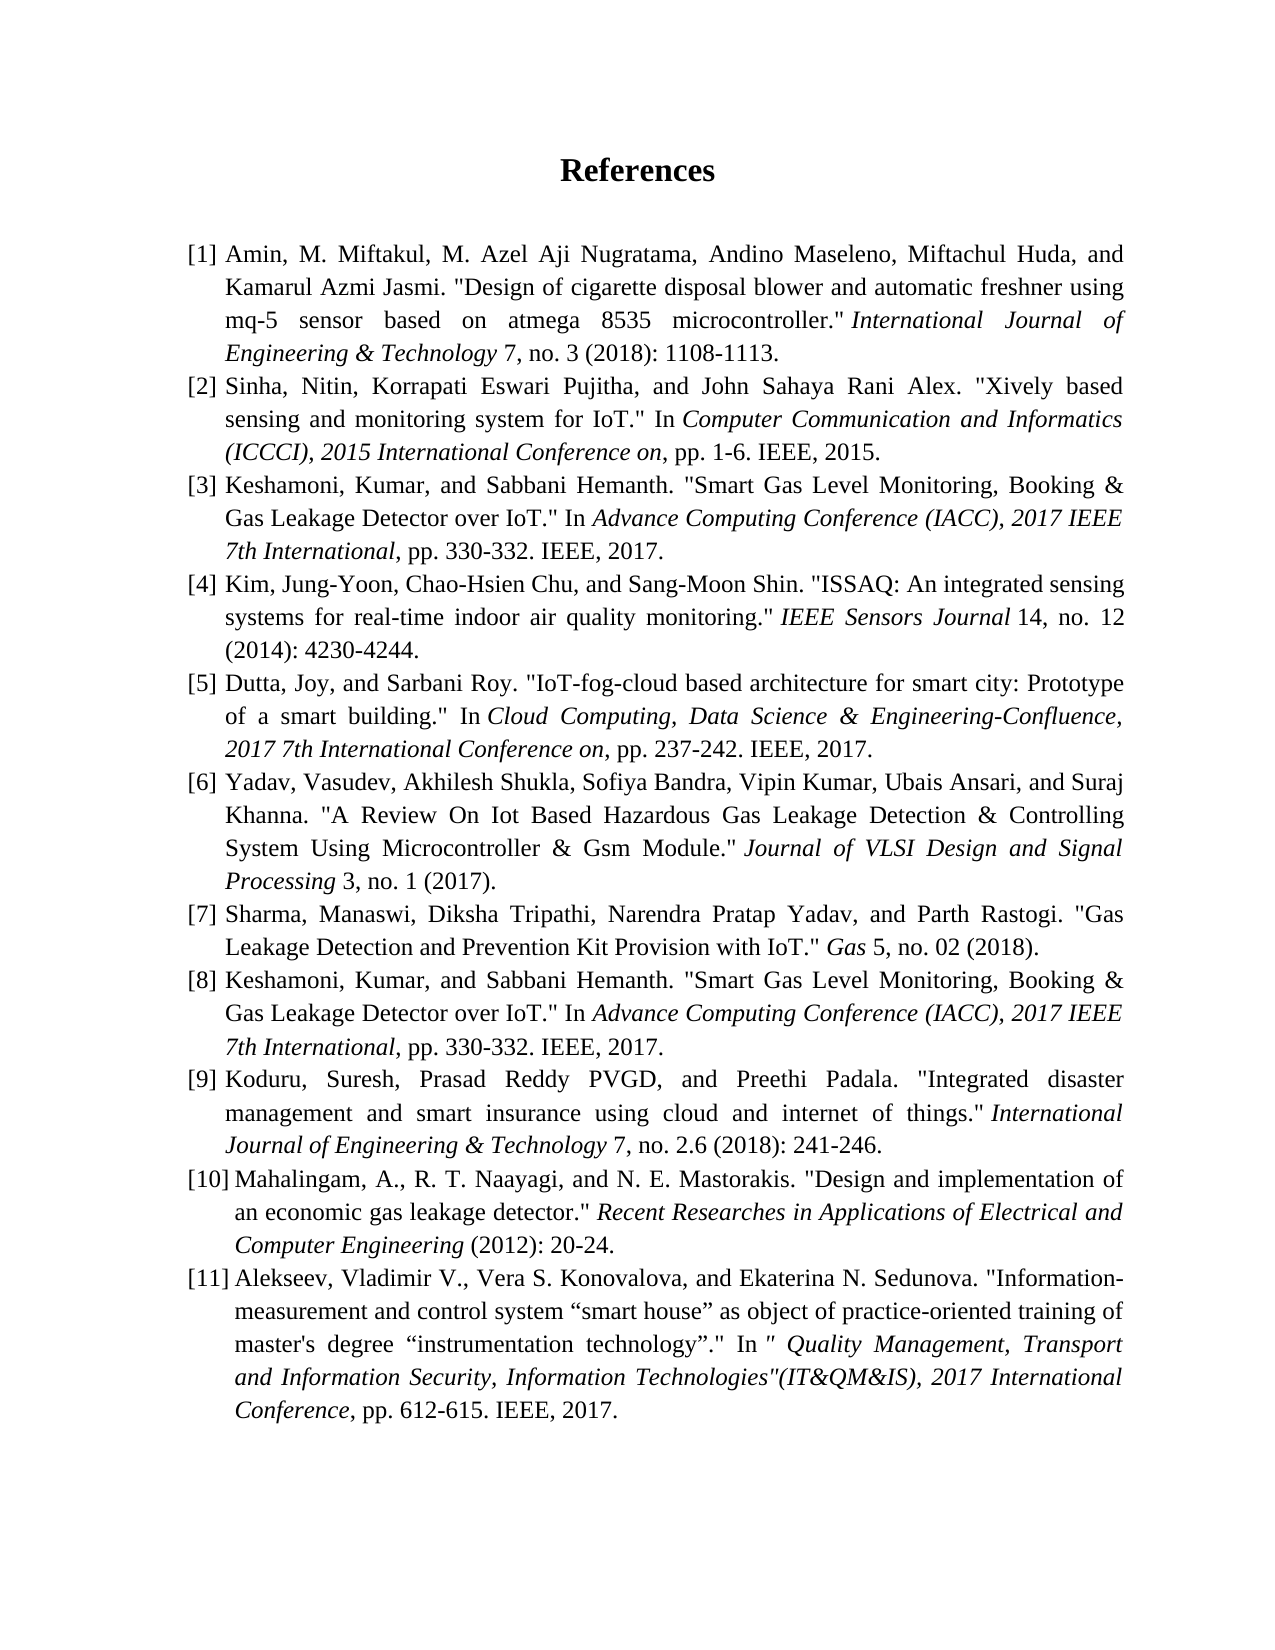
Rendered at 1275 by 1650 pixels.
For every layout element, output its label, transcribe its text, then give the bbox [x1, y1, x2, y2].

list Mahalingam, A., R. T. Naayagi, and N. E. Mastorakis. "Design and implementation of an economic gas leakage detector." Recent Researches in Applications of Electrical and Computer Engineering (2012): 20-24. [187, 1164, 1125, 1258]
subtitle References [150, 150, 1125, 188]
list Dutta, Joy, and Sarbani Roy. "IoT-fog-cloud based architecture for smart city: Prototype of a smart building." In Cloud Computing, Data Science & Engineering-Confluence, 2017 7th International Conference on, pp. 237-242. IEEE, 2017. [187, 668, 1125, 763]
list Amin, M. Miftakul, M. Azel Aji Nugratama, Andino Maseleno, Miftachul Huda, and Kamarul Azmi Jasmi. "Design of cigarette disposal blower and automatic freshner using mq-5 sensor based on atmega 8535 microcontroller." International Journal of Engineering & Technology 7, no. 3 (2018): 1108-1113. [187, 239, 1125, 367]
list Alekseev, Vladimir V., Vera S. Konovalova, and Ekaterina N. Sedunova. "Information-measurement and control system “smart house” as object of practice-oriented training of master's degree “instrumentation technology”." In " Quality Management, Transport and Information Security, Information Technologies"(IT&QM&IS), 2017 International Conference, pp. 612-615. IEEE, 2017. [187, 1263, 1125, 1423]
list Yadav, Vasudev, Akhilesh Shukla, Sofiya Bandra, Vipin Kumar, Ubais Ansari, and Suraj Khanna. "A Review On Iot Based Hazardous Gas Leakage Detection & Controlling System Using Microcontroller & Gsm Module." Journal of VLSI Design and Signal Processing 3, no. 1 (2017). [187, 767, 1125, 895]
list Koduru, Suresh, Prasad Reddy PVGD, and Preethi Padala. "Integrated disaster management and smart insurance using cloud and internet of things." International Journal of Engineering & Technology 7, no. 2.6 (2018): 241-246. [187, 1064, 1125, 1159]
list Keshamoni, Kumar, and Sabbani Hemanth. "Smart Gas Level Monitoring, Booking & Gas Leakage Detector over IoT." In Advance Computing Conference (IACC), 2017 IEEE 7th International, pp. 330-332. IEEE, 2017. [187, 470, 1125, 565]
list Sinha, Nitin, Korrapati Eswari Pujitha, and John Sahaya Rani Alex. "Xively based sensing and monitoring system for IoT." In Computer Communication and Informatics (ICCCI), 2015 International Conference on, pp. 1-6. IEEE, 2015. [187, 371, 1125, 466]
list Sharma, Manaswi, Diksha Tripathi, Narendra Pratap Yadav, and Parth Rastogi. "Gas Leakage Detection and Prevention Kit Provision with IoT." Gas 5, no. 02 (2018). [187, 899, 1125, 961]
list Kim, Jung-Yoon, Chao-Hsien Chu, and Sang-Moon Shin. "ISSAQ: An integrated sensing systems for real-time indoor air quality monitoring." IEEE Sensors Journal 14, no. 12 (2014): 4230-4244. [187, 569, 1125, 664]
list Keshamoni, Kumar, and Sabbani Hemanth. "Smart Gas Level Monitoring, Booking & Gas Leakage Detector over IoT." In Advance Computing Conference (IACC), 2017 IEEE 7th International, pp. 330-332. IEEE, 2017. [187, 966, 1125, 1060]
